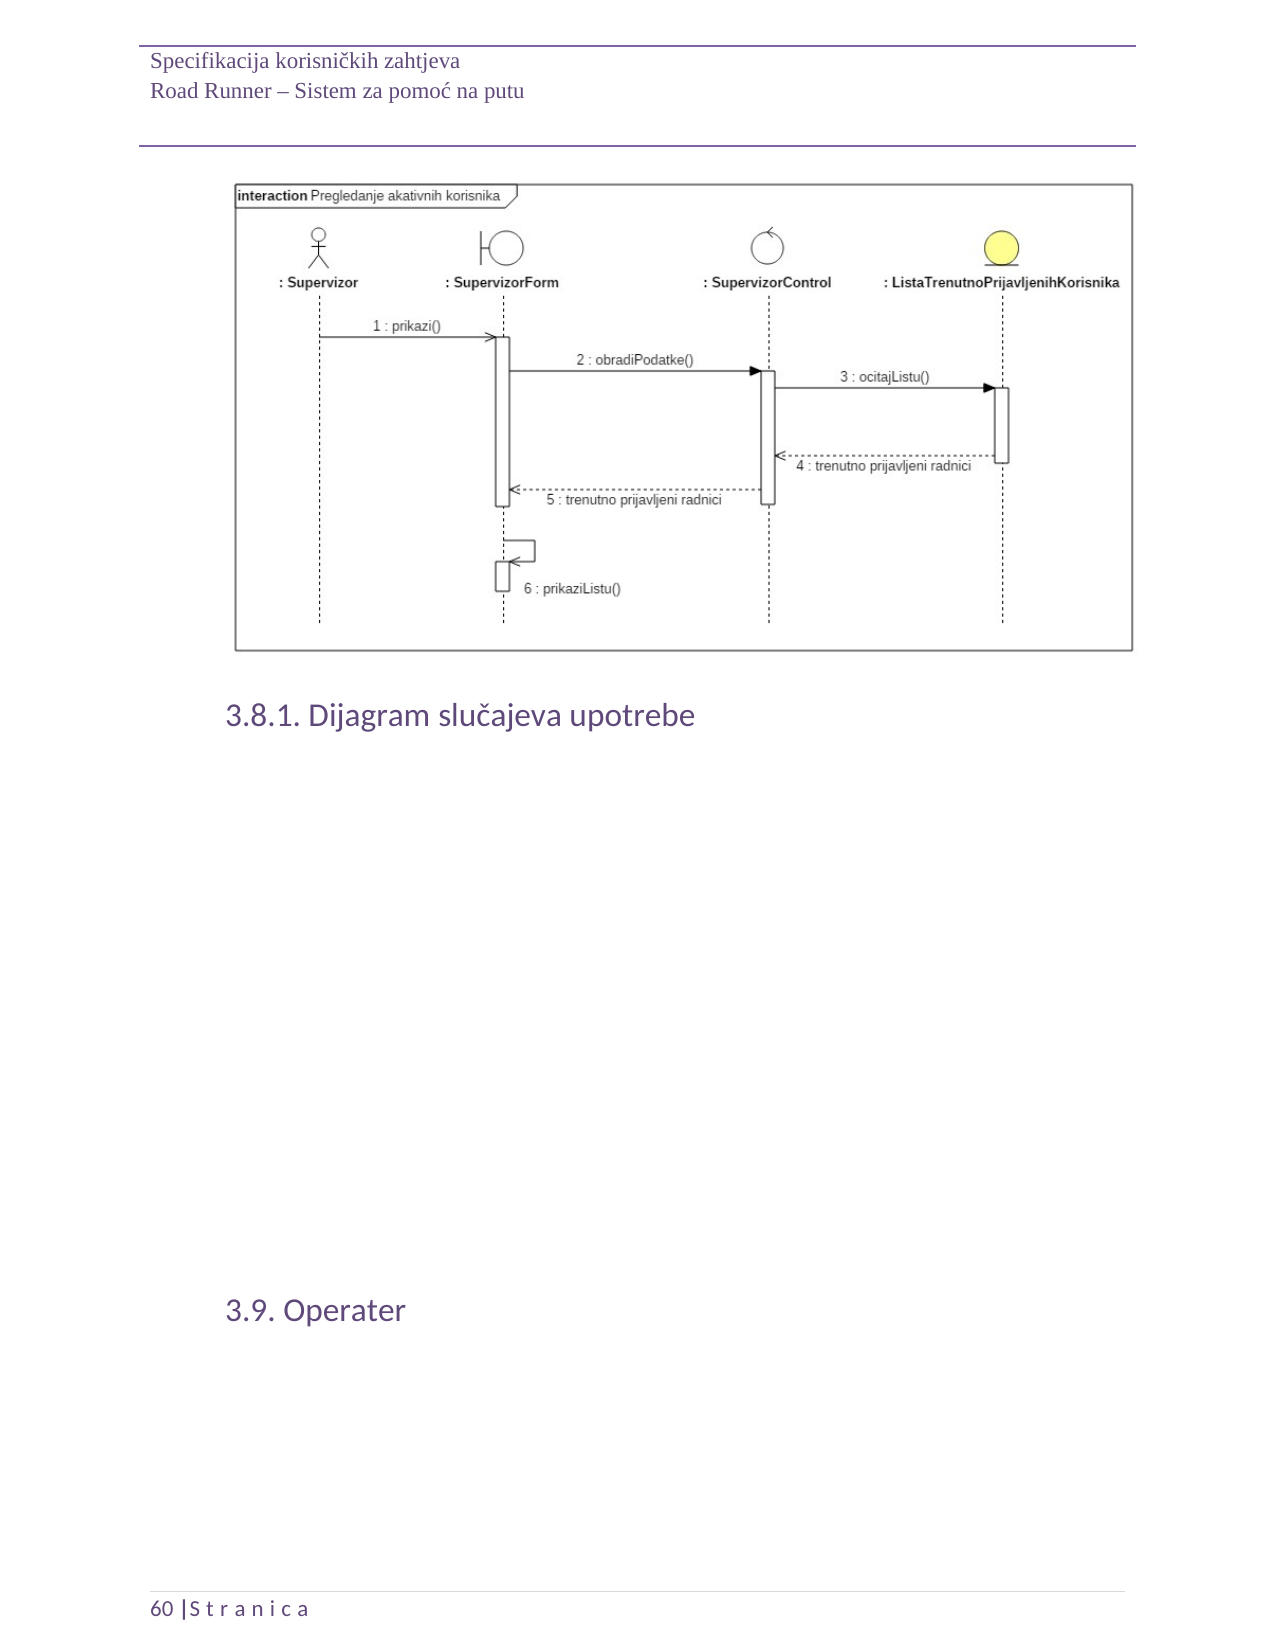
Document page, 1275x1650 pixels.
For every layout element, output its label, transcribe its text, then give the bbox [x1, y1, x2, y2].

list 3.8.1. Dijagram slučajeva upotrebe [150, 694, 1125, 735]
picture [225, 174, 1200, 693]
list 3.9. Operater [150, 1289, 1125, 1329]
